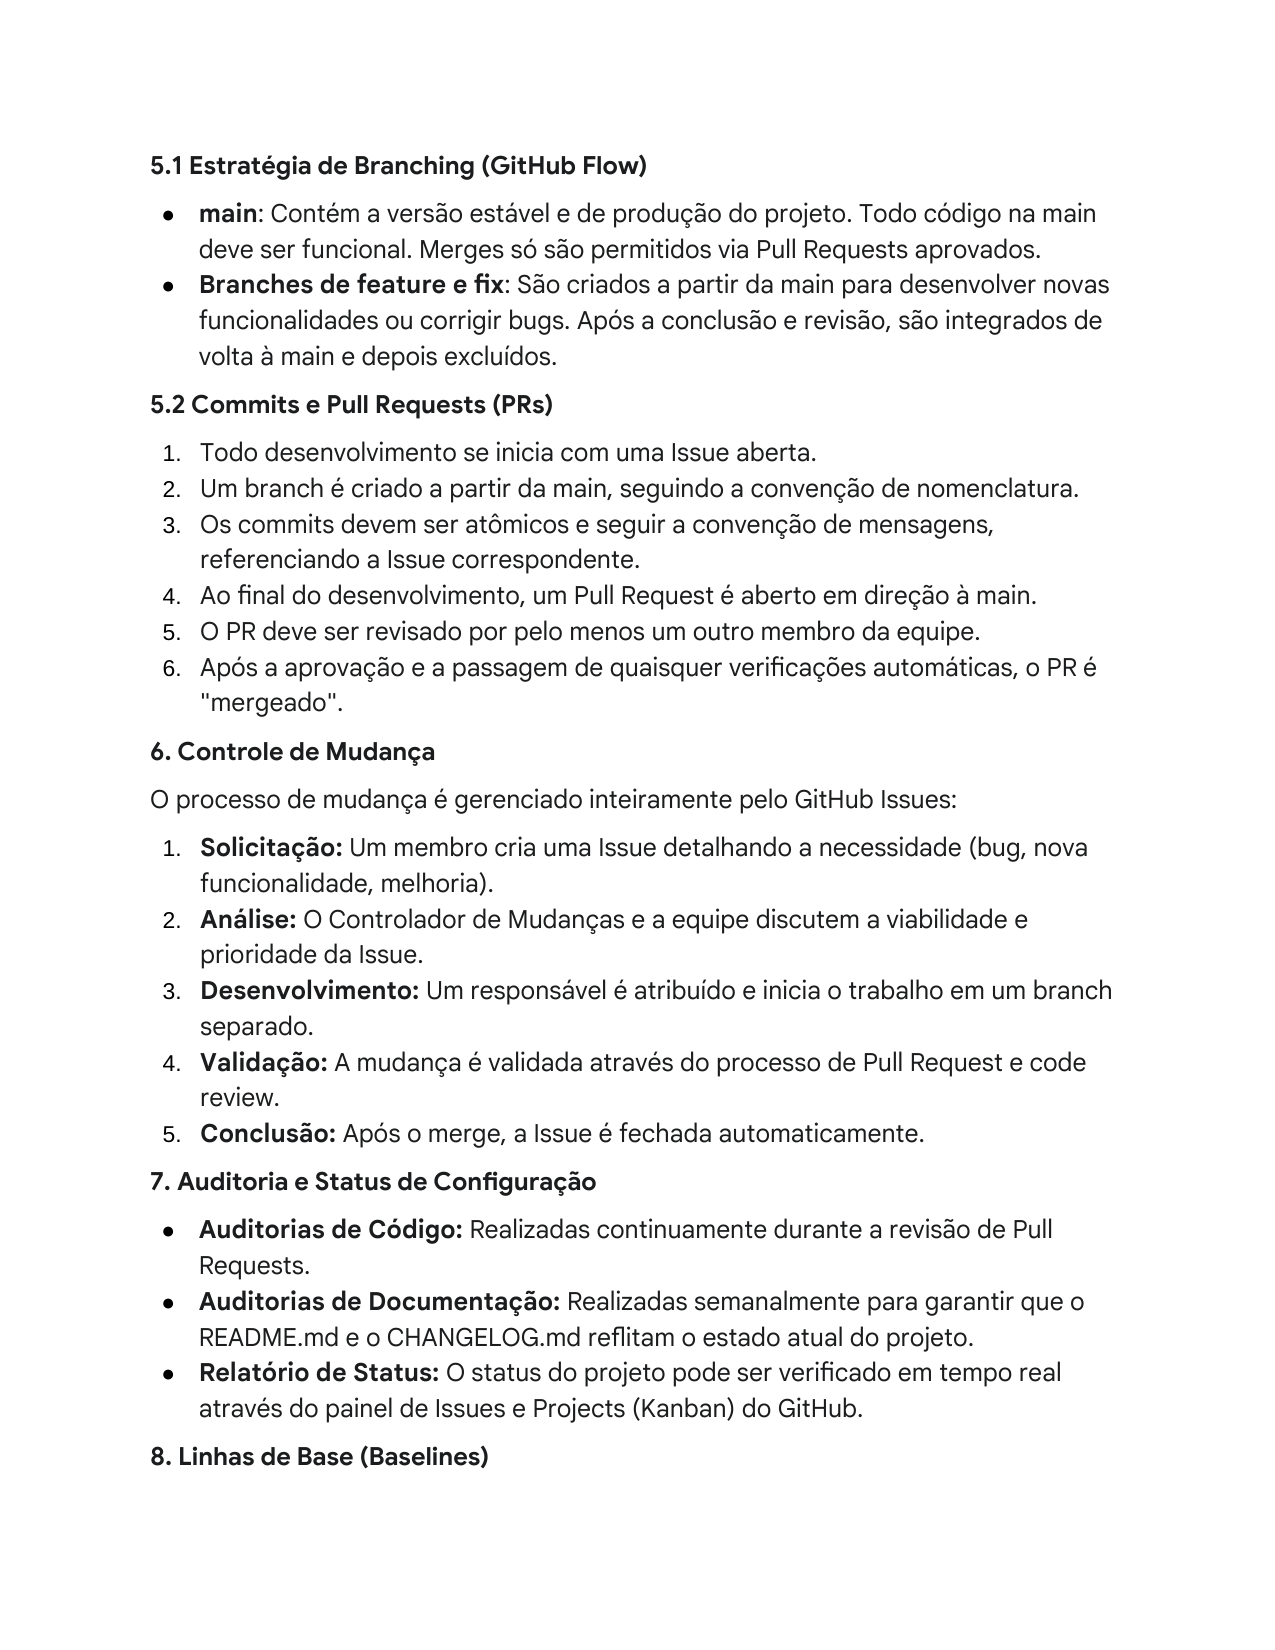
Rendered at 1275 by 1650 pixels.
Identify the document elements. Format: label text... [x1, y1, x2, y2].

list Todo desenvolvimento se inicia com uma Issue aberta. [162, 438, 1125, 469]
list Análise: O Controlador de Mudanças e a equipe discutem a viabilidade e prioridade da Issue. [162, 904, 1125, 971]
list Auditorias de Código: Realizadas continuamente durante a revisão de Pull Requests. [161, 1215, 1125, 1282]
list Um branch é criado a partir da main, seguindo a convenção de nomenclatura. [162, 473, 1125, 505]
list Auditorias de Documentação: Realizadas semanalmente para garantir que o README.md e o CHANGELOG.md reflitam o estado atual do projeto. [161, 1286, 1125, 1353]
list Relatório de Status: O status do projeto pode ser verificado em tempo real através do painel de Issues e Projects (Kanban) do GitHub. [161, 1358, 1125, 1425]
subtitle 7. Auditoria e Status de Configuração [150, 1166, 1125, 1198]
list O PR deve ser revisado por pelo menos um outro membro da equipe. [162, 616, 1125, 648]
list Os commits devem ser atômicos e seguir a convenção de mensagens, referenciando a Issue correspondente. [162, 509, 1125, 576]
subtitle 8. Linhas de Base (Baselines) [150, 1442, 1125, 1473]
list main: Contém a versão estável e de produção do projeto. Todo código na main deve ser funcional. Merges só são permitidos via Pull Requests aprovados. [161, 198, 1125, 265]
list Desenvolvimento: Um responsável é atribuído e inicia o trabalho em um branch separado. [162, 975, 1125, 1042]
subtitle 6. Controle de Mudança [150, 736, 1125, 767]
list Conclusão: Após o merge, a Issue é fechada automaticamente. [162, 1118, 1125, 1149]
list Validação: A mudança é validada através do processo de Pull Request e code review. [162, 1047, 1125, 1114]
list Após a aprovação e a passagem de quaisquer verificações automáticas, o PR é "mergeado". [162, 652, 1125, 719]
text O processo de mudança é gerenciado inteiramente pelo GitHub Issues: [150, 784, 1125, 816]
list Branches de feature e fix: São criados a partir da main para desenvolver novas funcionalidades ou corrigir bugs. Após a conclusão e revisão, são integrados de volta à main e depois excluídos. [161, 270, 1125, 372]
subtitle 5.2 Commits e Pull Requests (PRs) [150, 389, 1125, 421]
list Solicitação: Um membro cria uma Issue detalhando a necessidade (bug, nova funcionalidade, melhoria). [162, 832, 1125, 899]
subtitle 5.1 Estratégia de Branching (GitHub Flow) [150, 150, 1125, 181]
list Ao final do desenvolvimento, um Pull Request é aberto em direção à main. [162, 581, 1125, 612]
